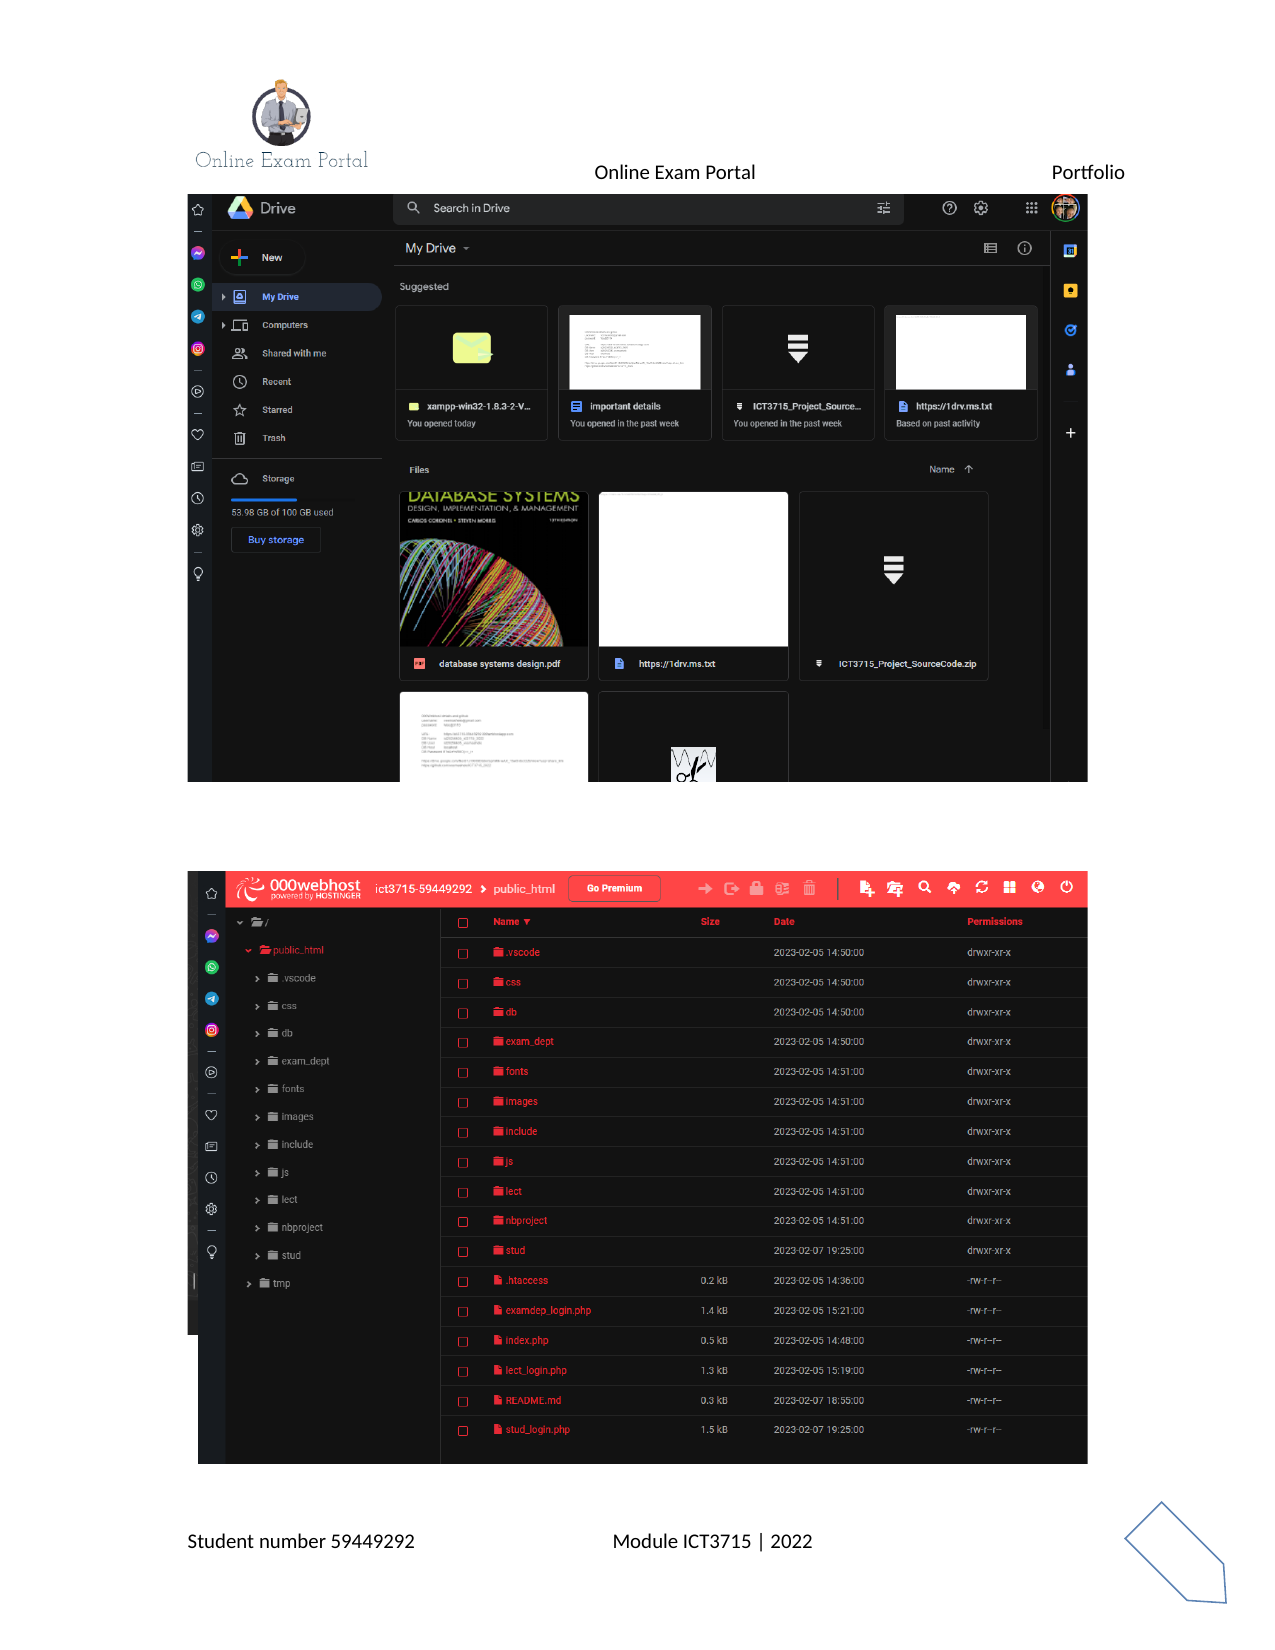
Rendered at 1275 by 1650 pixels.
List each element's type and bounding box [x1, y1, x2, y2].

picture [187, 71, 377, 180]
picture [187, 194, 1088, 782]
picture [187, 871, 1088, 1464]
